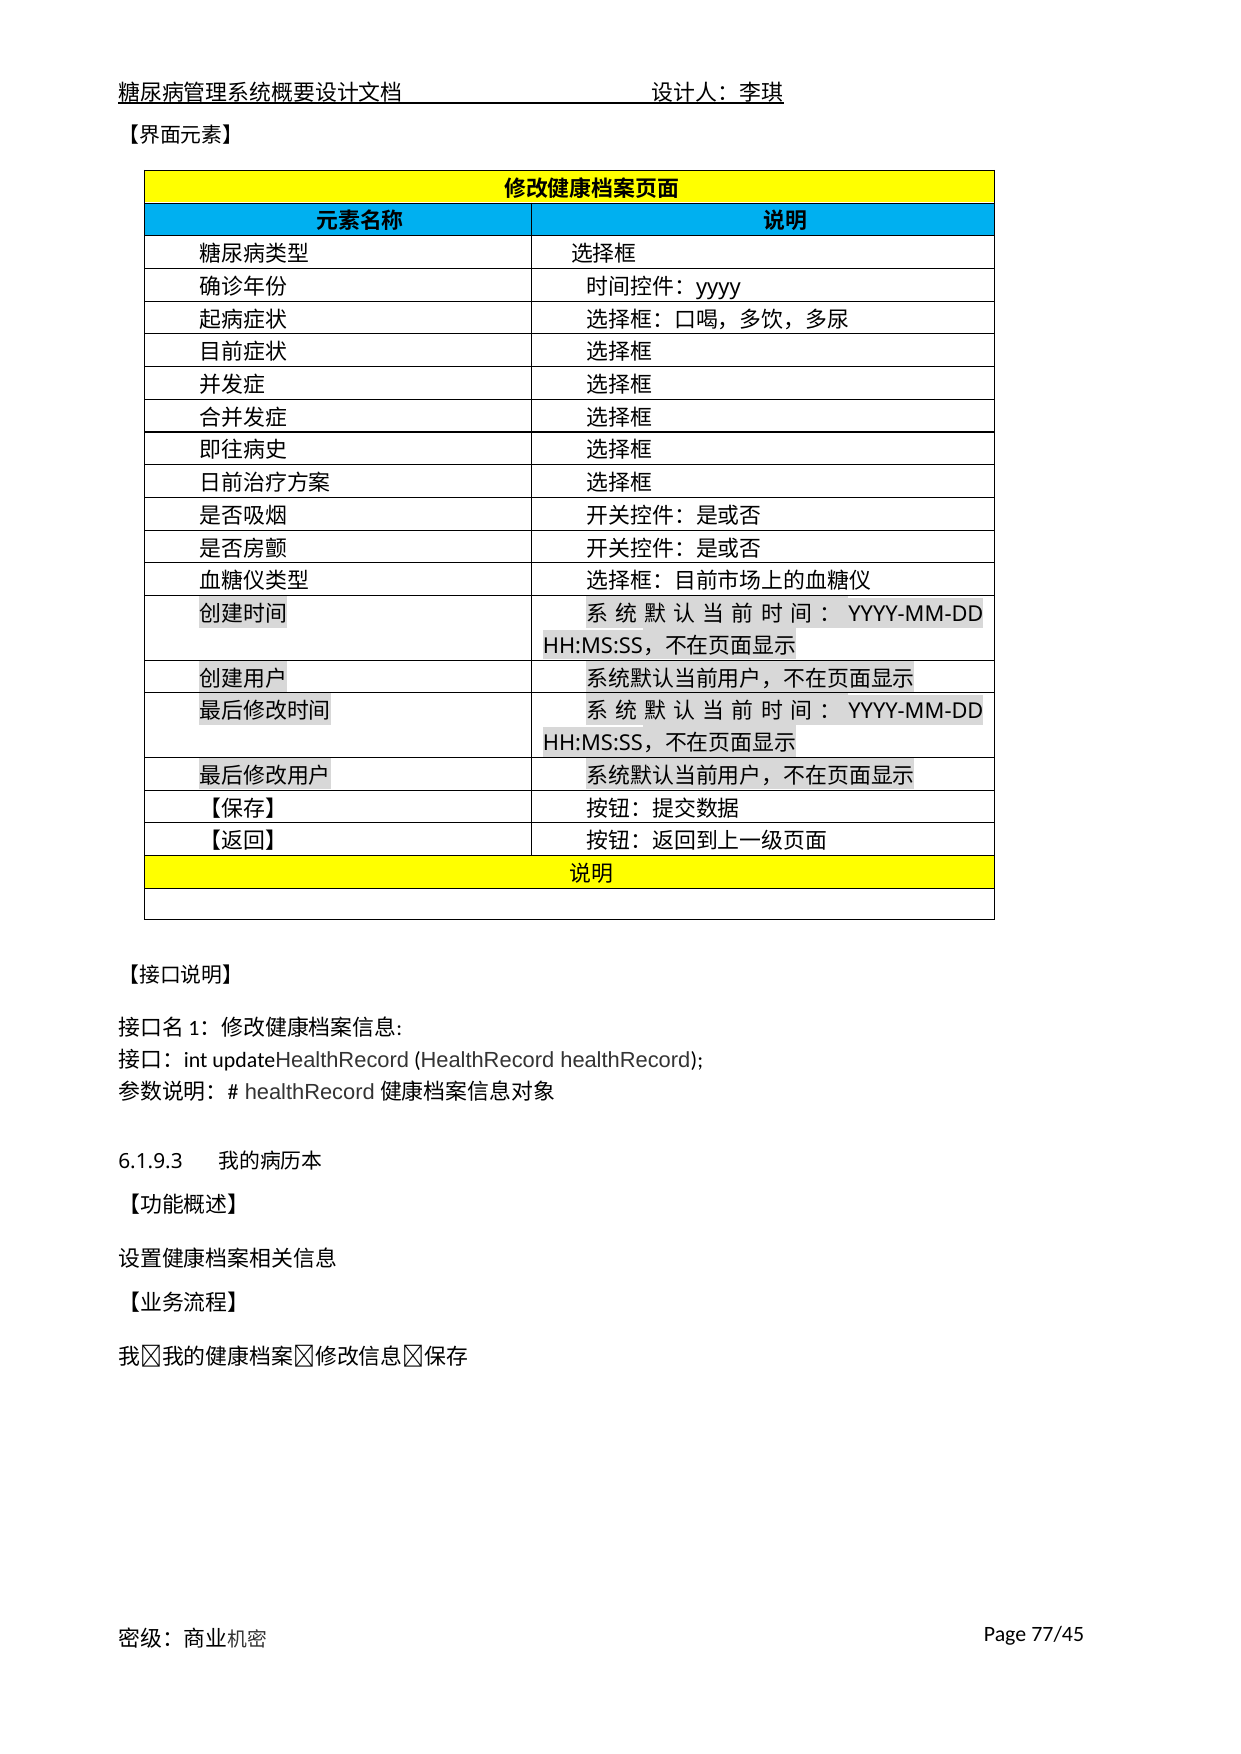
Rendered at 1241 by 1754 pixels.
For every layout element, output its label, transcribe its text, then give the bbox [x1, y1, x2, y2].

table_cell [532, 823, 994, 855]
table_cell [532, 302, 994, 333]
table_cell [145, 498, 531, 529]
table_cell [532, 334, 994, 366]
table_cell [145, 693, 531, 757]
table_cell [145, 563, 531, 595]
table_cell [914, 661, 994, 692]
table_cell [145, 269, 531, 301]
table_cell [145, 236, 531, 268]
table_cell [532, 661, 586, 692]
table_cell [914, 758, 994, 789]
subtitle 我的病历本 [118, 1144, 1122, 1175]
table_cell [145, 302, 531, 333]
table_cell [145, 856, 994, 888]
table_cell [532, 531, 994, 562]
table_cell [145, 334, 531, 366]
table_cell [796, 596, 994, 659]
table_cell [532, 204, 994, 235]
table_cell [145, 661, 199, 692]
subtitle 【接口说明】 [118, 959, 1122, 989]
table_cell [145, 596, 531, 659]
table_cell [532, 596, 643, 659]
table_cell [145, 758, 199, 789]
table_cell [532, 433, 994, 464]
text 接口名1：修改健康档案信息: [118, 1010, 1122, 1042]
text 参数说明：# healthRecord 健康档案信息对象 [118, 1074, 1122, 1105]
text 接口：int updateHealthRecord (HealthRecord healthRecord); [118, 1042, 1122, 1074]
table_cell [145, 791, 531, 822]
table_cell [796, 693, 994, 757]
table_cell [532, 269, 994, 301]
subtitle 【功能概述】 [118, 1187, 1122, 1219]
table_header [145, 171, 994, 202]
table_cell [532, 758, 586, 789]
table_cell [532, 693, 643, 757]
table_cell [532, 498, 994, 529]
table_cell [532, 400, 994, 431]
text 设置健康档案相关信息 [118, 1241, 1122, 1273]
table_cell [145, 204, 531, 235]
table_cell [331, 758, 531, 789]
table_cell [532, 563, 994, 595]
subtitle 【业务流程】 [118, 1285, 1122, 1317]
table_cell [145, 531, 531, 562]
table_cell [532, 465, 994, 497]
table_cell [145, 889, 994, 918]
text 我我的健康档案修改信息保存 [118, 1339, 1122, 1371]
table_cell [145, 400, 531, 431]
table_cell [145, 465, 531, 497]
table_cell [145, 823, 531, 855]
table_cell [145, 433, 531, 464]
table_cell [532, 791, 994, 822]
subtitle 【界面元素】 [118, 118, 1122, 148]
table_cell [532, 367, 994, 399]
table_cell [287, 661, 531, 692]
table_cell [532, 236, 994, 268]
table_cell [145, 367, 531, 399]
